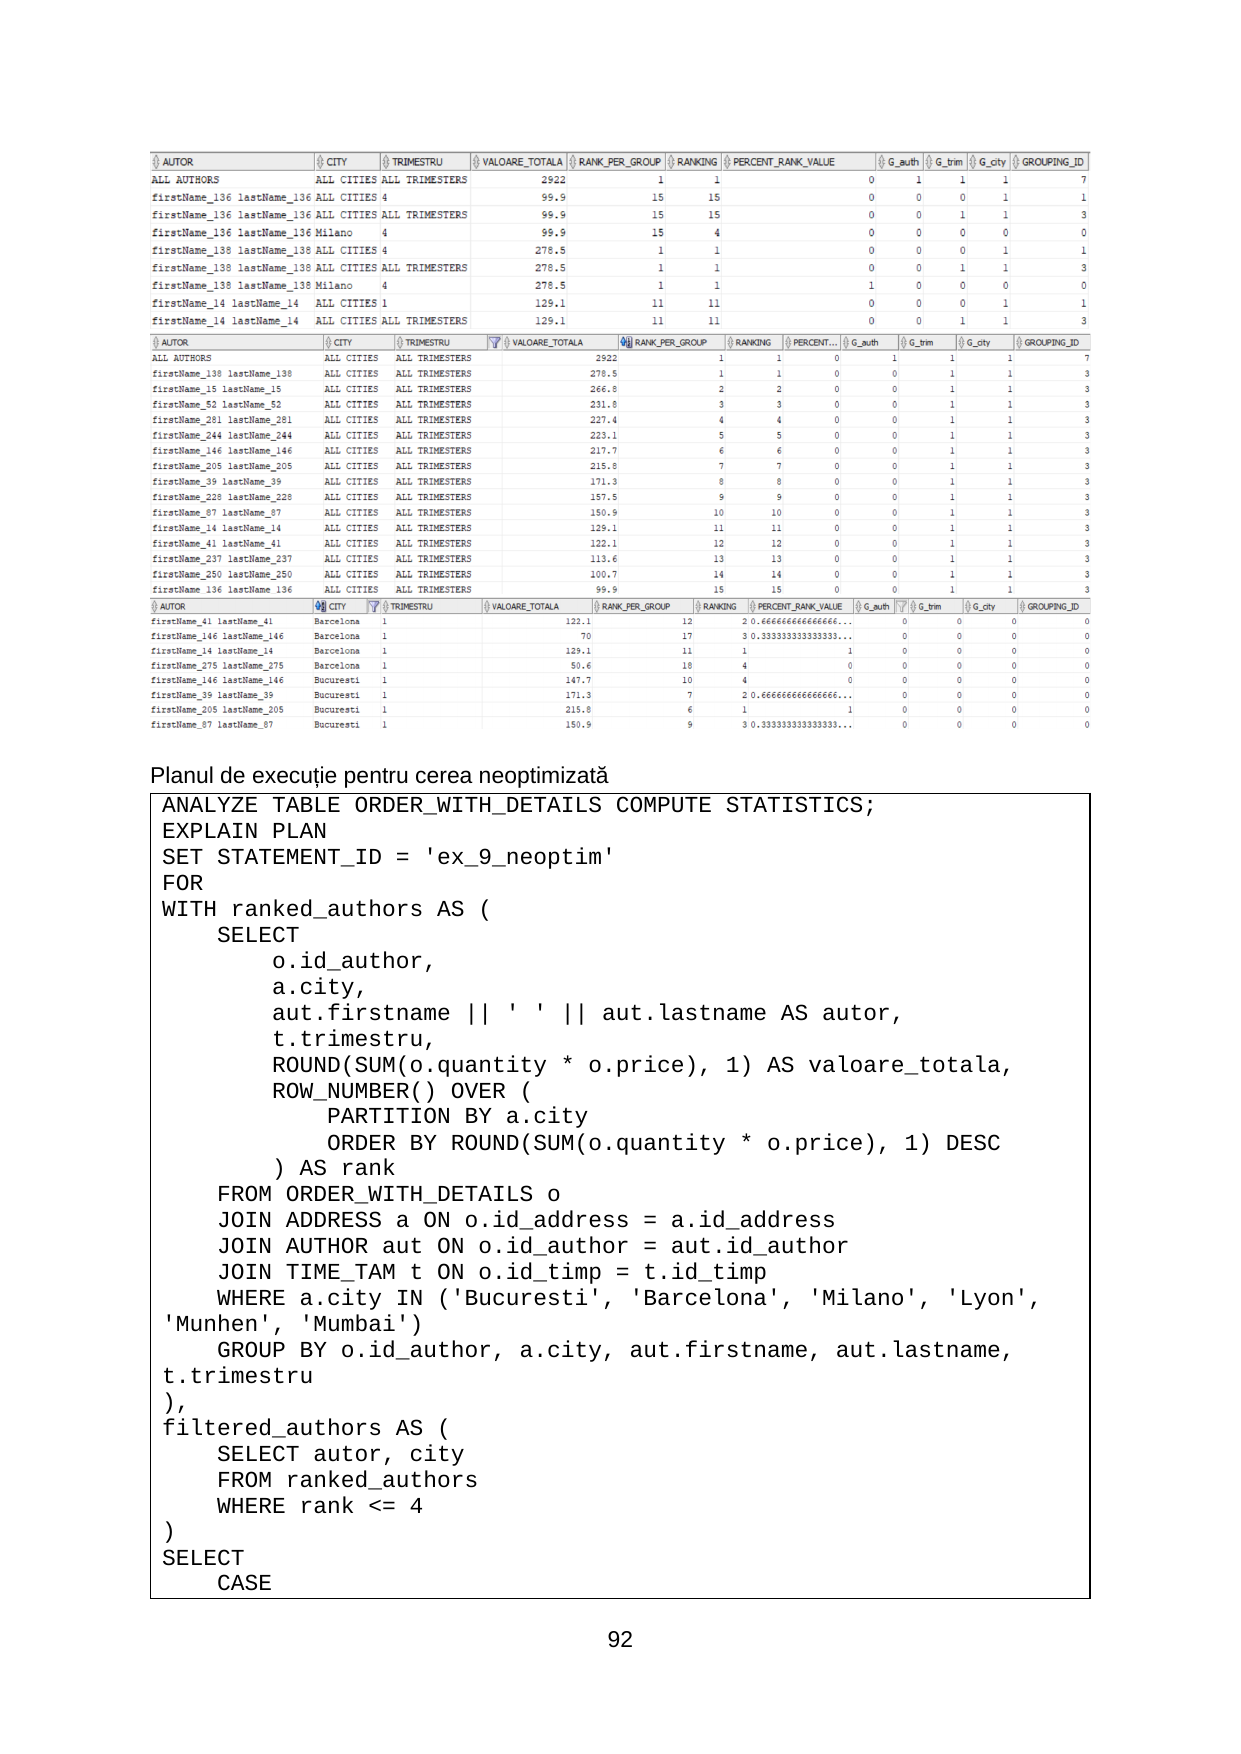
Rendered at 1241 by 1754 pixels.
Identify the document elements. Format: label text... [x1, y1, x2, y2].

picture [150, 150, 1091, 329]
picture [150, 332, 1091, 594]
picture [150, 597, 1091, 729]
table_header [151, 794, 1089, 1598]
text Planul de execuție pentru cerea neoptimizată [150, 762, 1090, 789]
